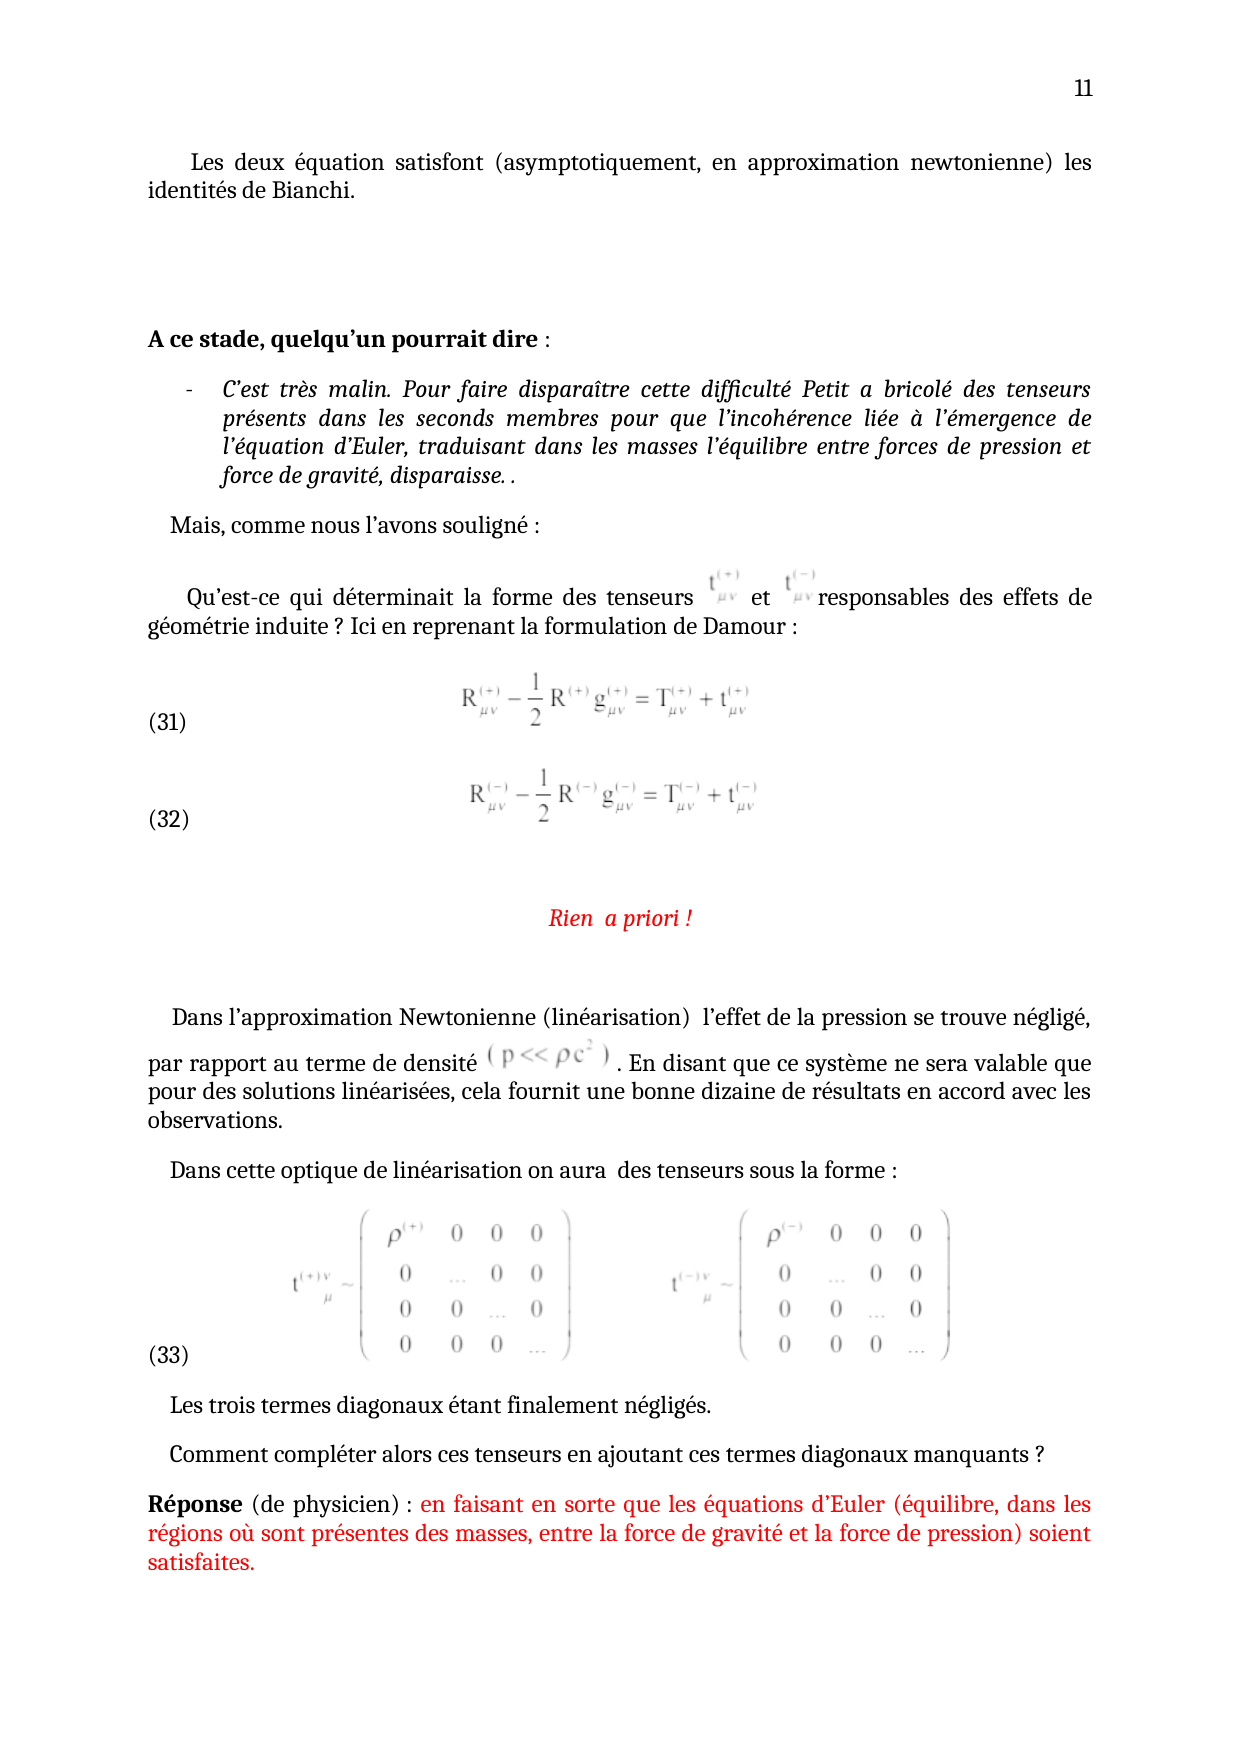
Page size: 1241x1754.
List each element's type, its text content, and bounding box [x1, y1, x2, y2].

text A ce stade, quelqu’un pourrait dire : [148, 325, 1093, 354]
text Les deux équation satisfont (asymptotiquement, en approximation newtonienne) les identités de Bianchi. [148, 148, 1093, 205]
text (32) [148, 758, 1093, 833]
text Rien a priori ! [148, 904, 1093, 932]
text Mais, comme nous l’avons souligné : [148, 511, 1093, 539]
list C’est très malin. Pour faire disparaître cette difficulté Petit a bricolé des tenseurs présents dans les seconds membres pour que l’incohérence liée à l’émergence de l’équation d’Euler, traduisant dans les masses l’équilibre entre forces de pression et force de gravité, disparaisse. . [185, 375, 1093, 490]
text (33) [148, 1205, 1093, 1370]
text Les trois termes diagonaux étant finalement négligés. [148, 1391, 1093, 1419]
text (31) [148, 662, 1093, 737]
text Réponse (de physicien) : en faisant en sorte que les équations d’Euler (équilibre, dans les régions où sont présentes des masses, entre la force de gravité et la force de pression) soient satisfaites. [148, 1490, 1093, 1576]
text Comment compléter alors ces tenseurs en ajoutant ces termes diagonaux manquants ? [148, 1440, 1093, 1469]
text Dans l’approximation Newtonienne (linéarisation) l’effet de la pression se trouve négligé, par rapport au terme de densité . En disant que ce système ne sera valable que pour des solutions linéarisées, cela fournit une bonne dizaine de résultats en accord avec les observations. [148, 1003, 1093, 1135]
text Dans cette optique de linéarisation on aura des tenseurs sous la forme : [148, 1156, 1093, 1184]
text Qu’est-ce qui déterminait la forme des tenseurs et responsables des effets de géométrie induite ? Ici en reprenant la formulation de Damour : [148, 560, 1093, 641]
